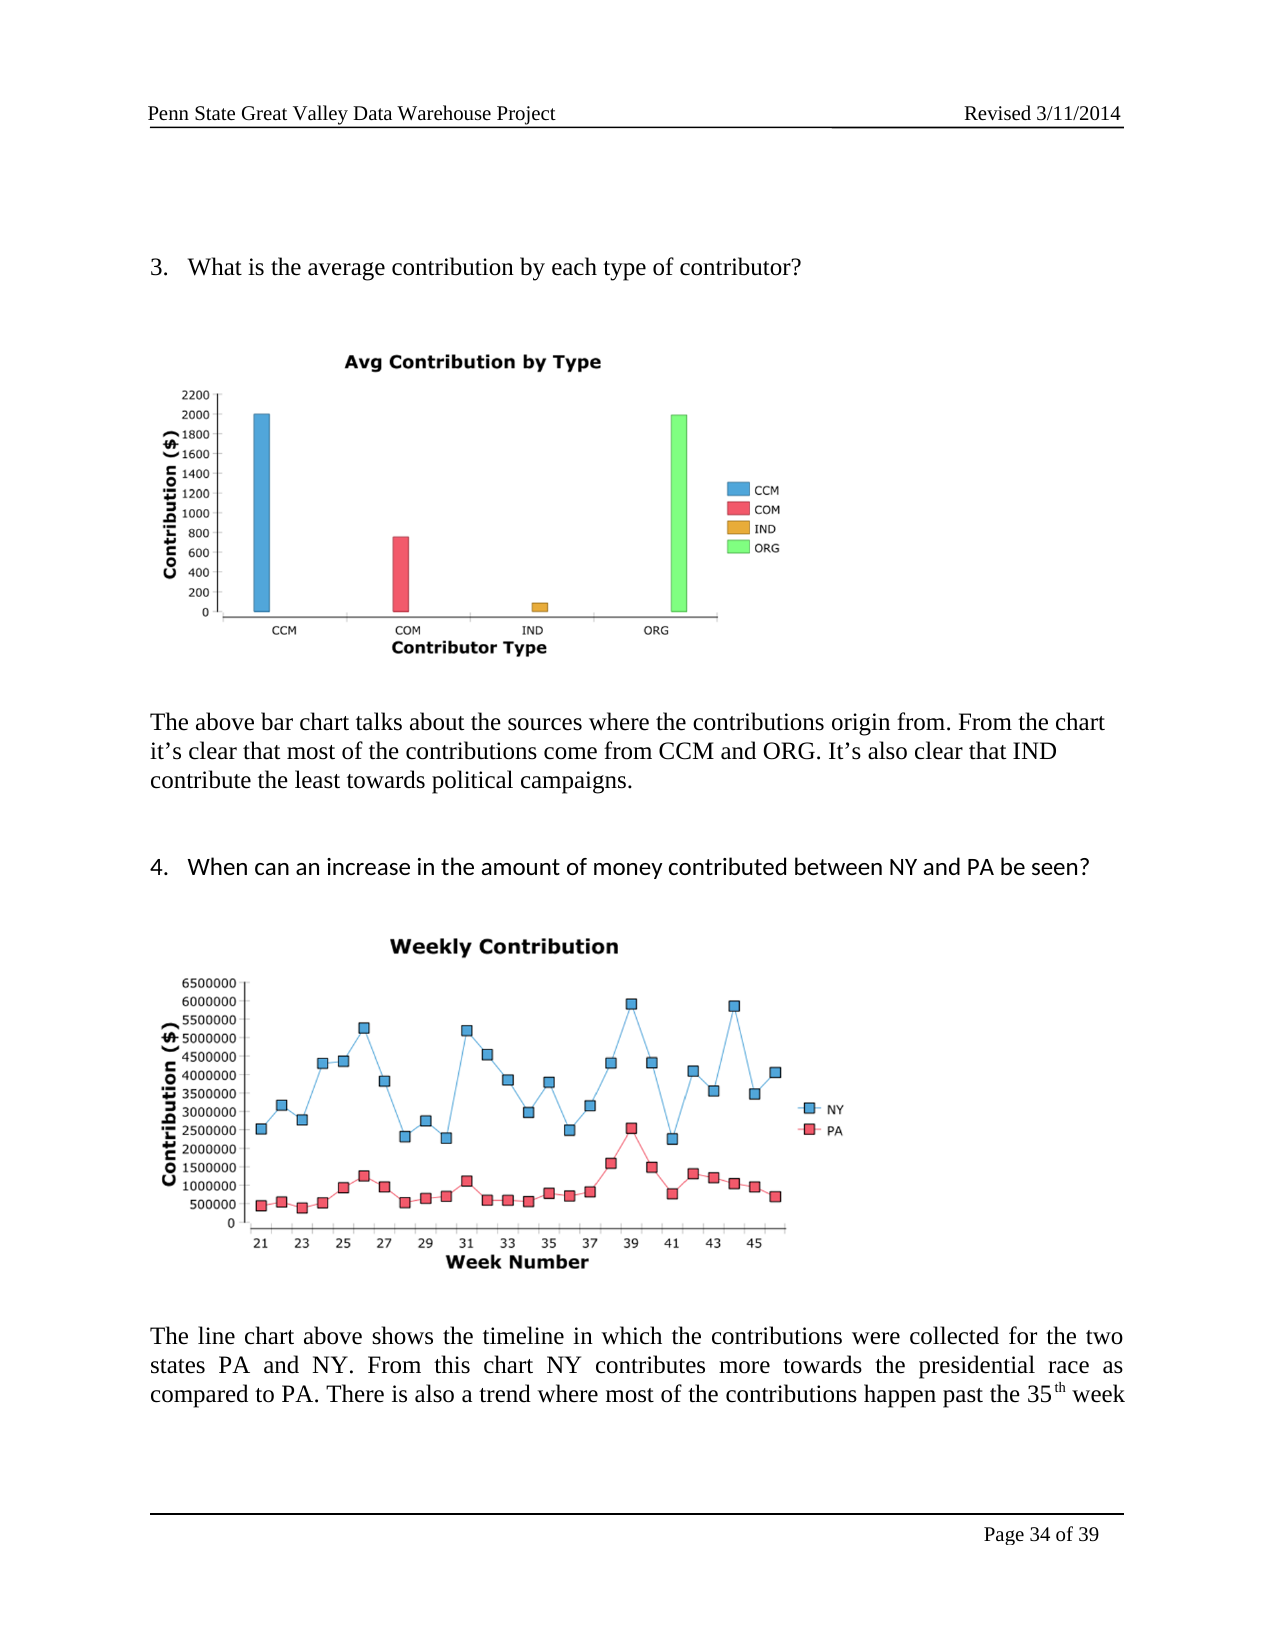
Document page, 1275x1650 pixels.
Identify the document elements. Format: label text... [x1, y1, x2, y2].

picture [150, 299, 800, 679]
list What is the average contribution by each type of contributor? [150, 252, 1125, 281]
picture [150, 900, 864, 1293]
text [150, 1321, 1125, 1408]
text The above bar chart talks about the sources where the contributions origin from. From the chart it’s clear that most of the contributions come from CCM and ORG. It’s also clear that IND contribute the least towards political campaigns. [150, 707, 1125, 794]
list When can an increase in the amount of money contributed between NY and PA be seen? [150, 851, 1125, 882]
